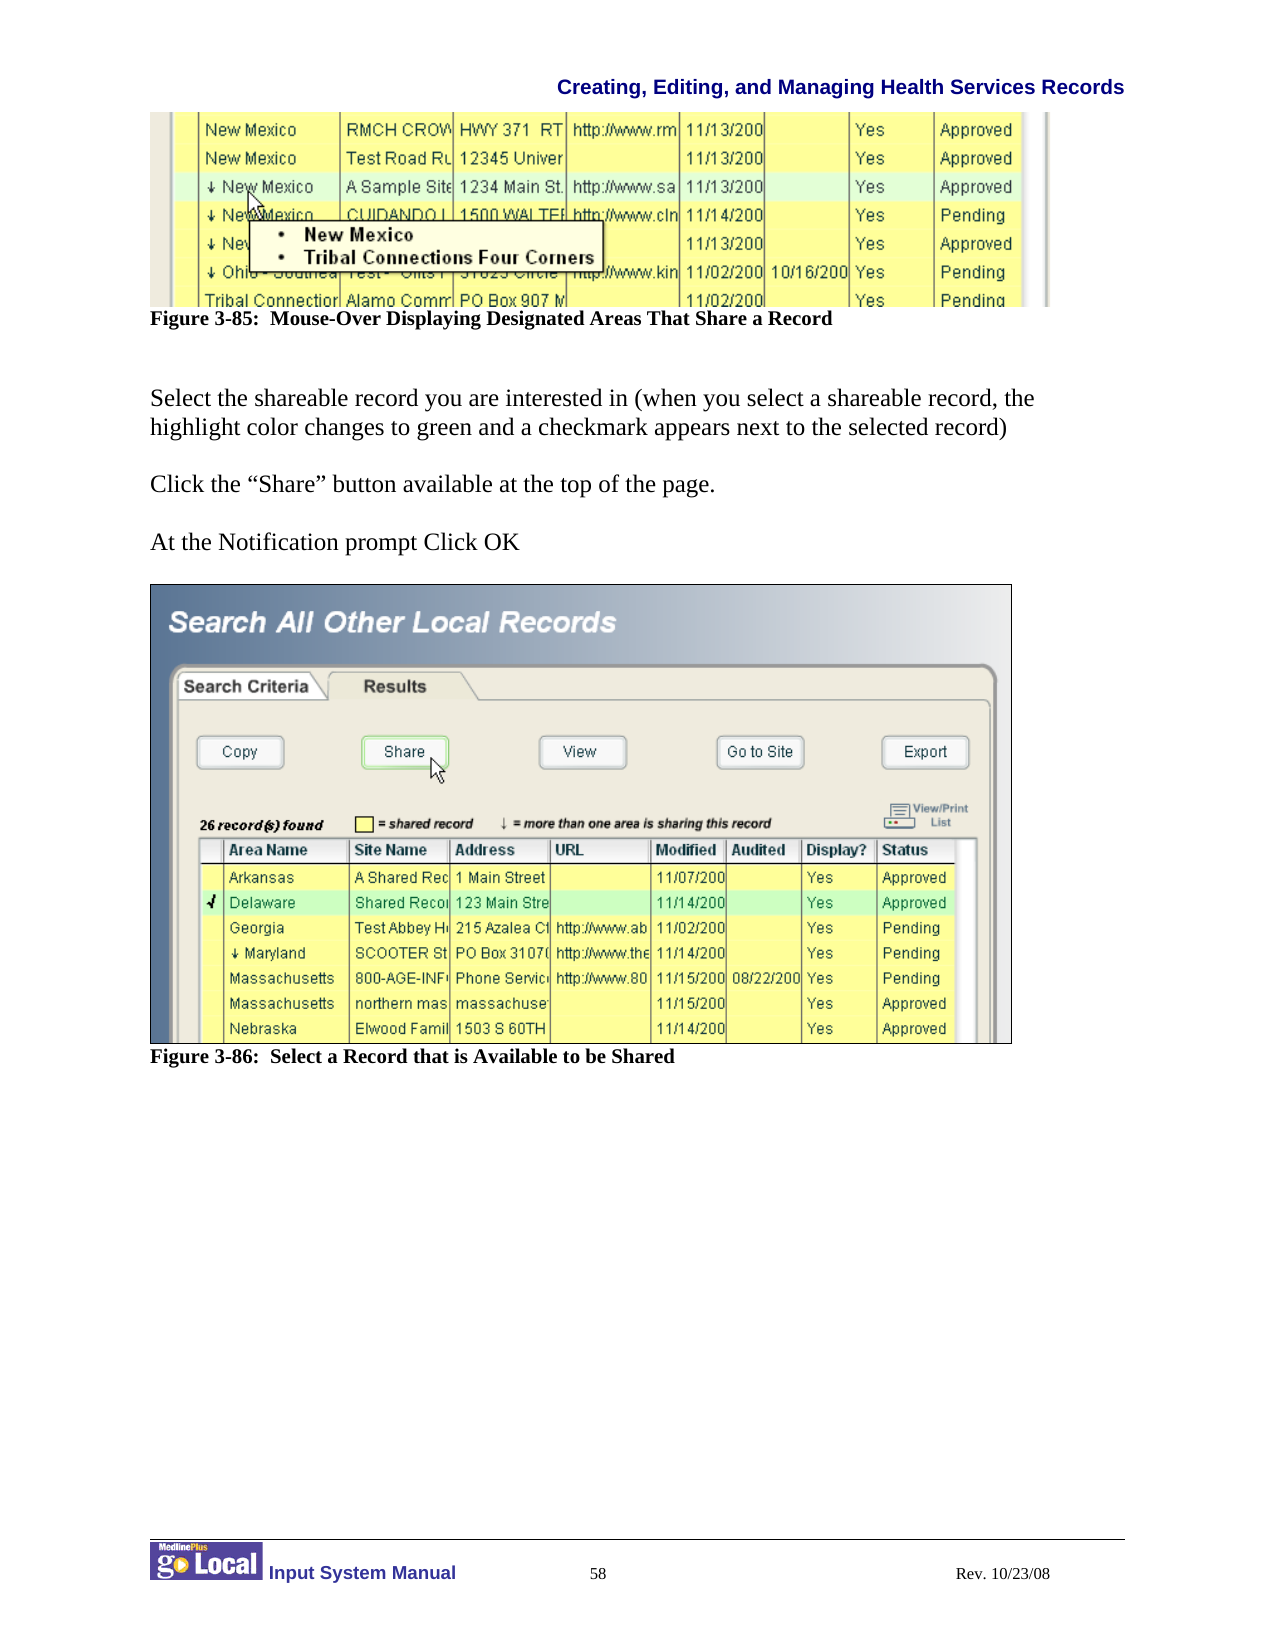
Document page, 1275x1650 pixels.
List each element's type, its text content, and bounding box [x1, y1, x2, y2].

text Select the shareable record you are interested in (when you select a shareable record, the highlight color changes to green and a checkmark appears next to the selected record) [150, 383, 1125, 441]
picture [150, 112, 1050, 307]
text Click the “Share” button available at the top of the page. [150, 469, 1125, 498]
text At the Notification prompt Click OK [150, 527, 1125, 556]
picture [151, 585, 1011, 1043]
picture [150, 1542, 263, 1580]
